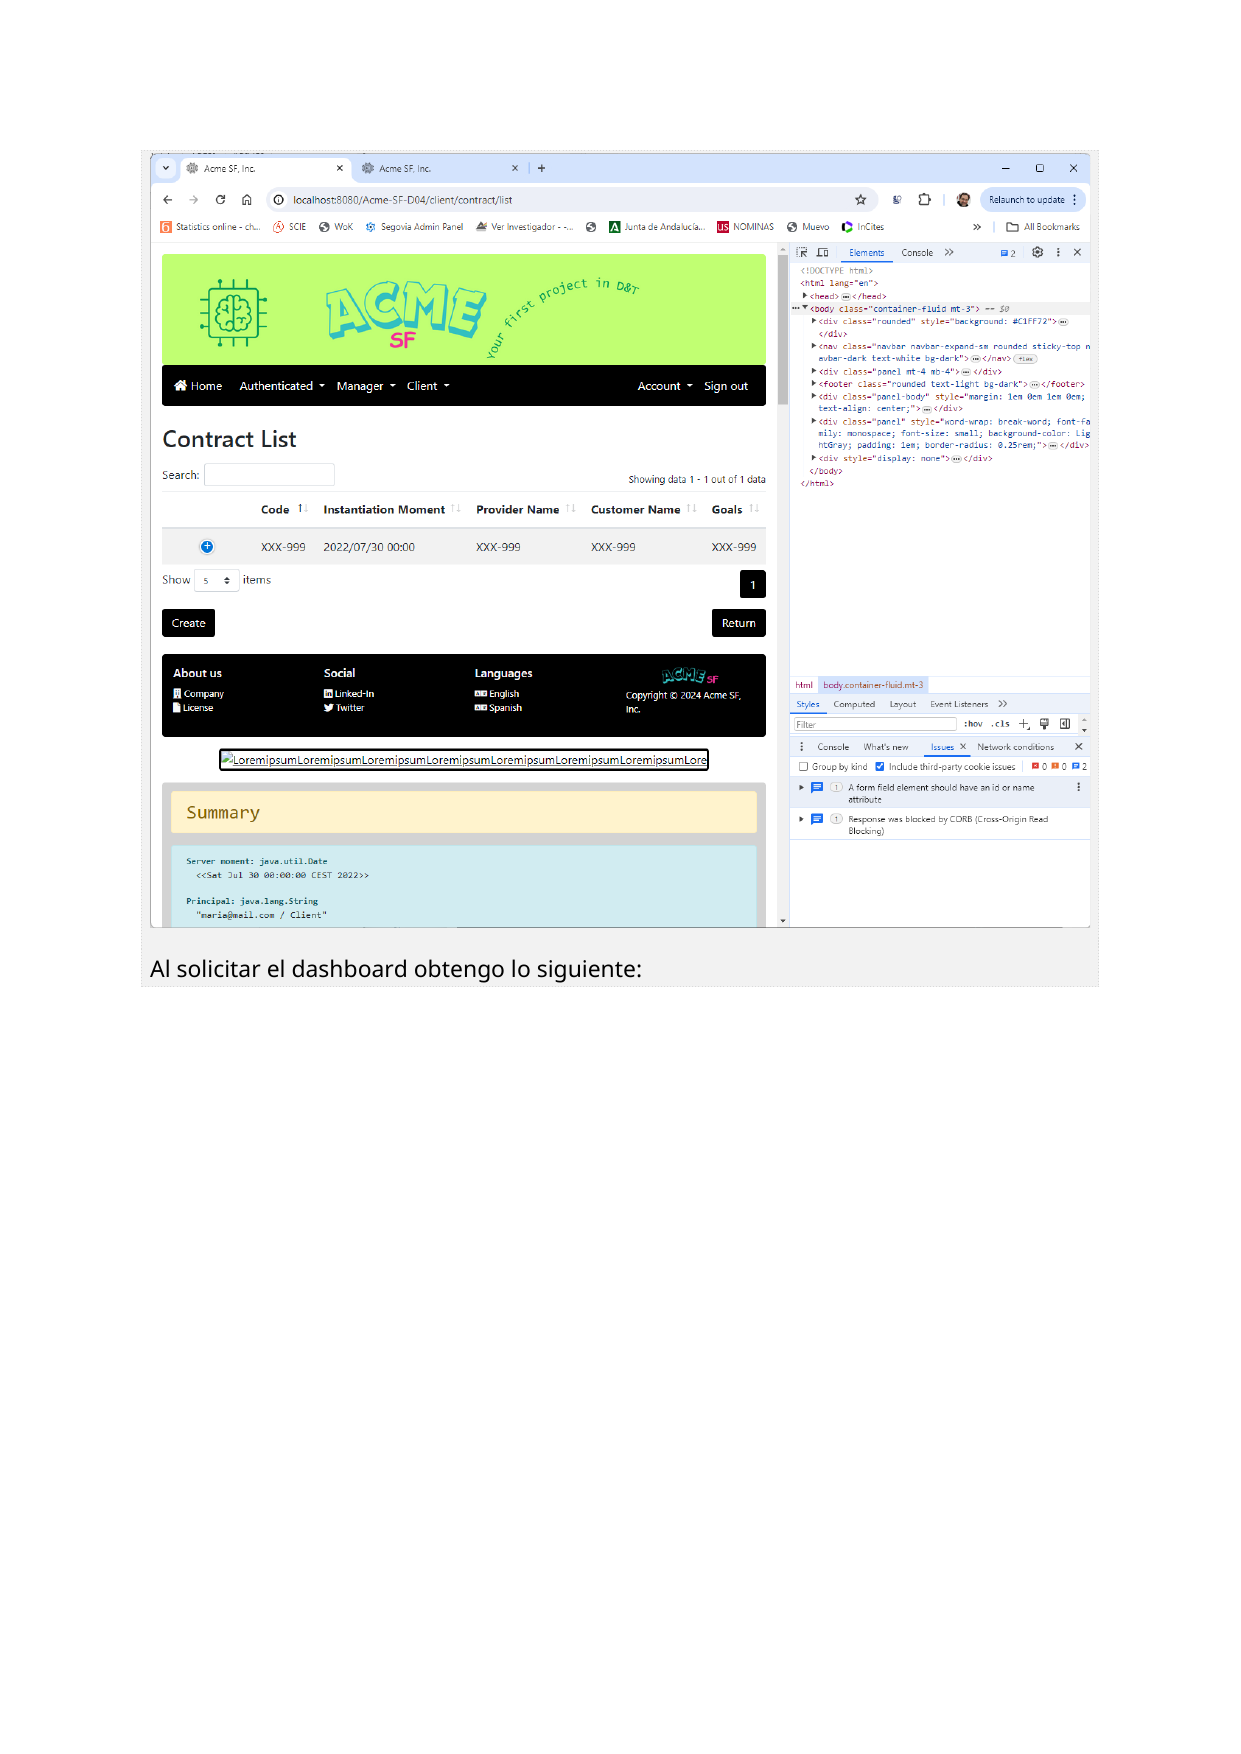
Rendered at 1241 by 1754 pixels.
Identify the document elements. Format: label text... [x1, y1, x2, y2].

text Al solicitar el dashboard obtengo lo siguiente: [141, 949, 1099, 987]
picture [150, 153, 1091, 928]
